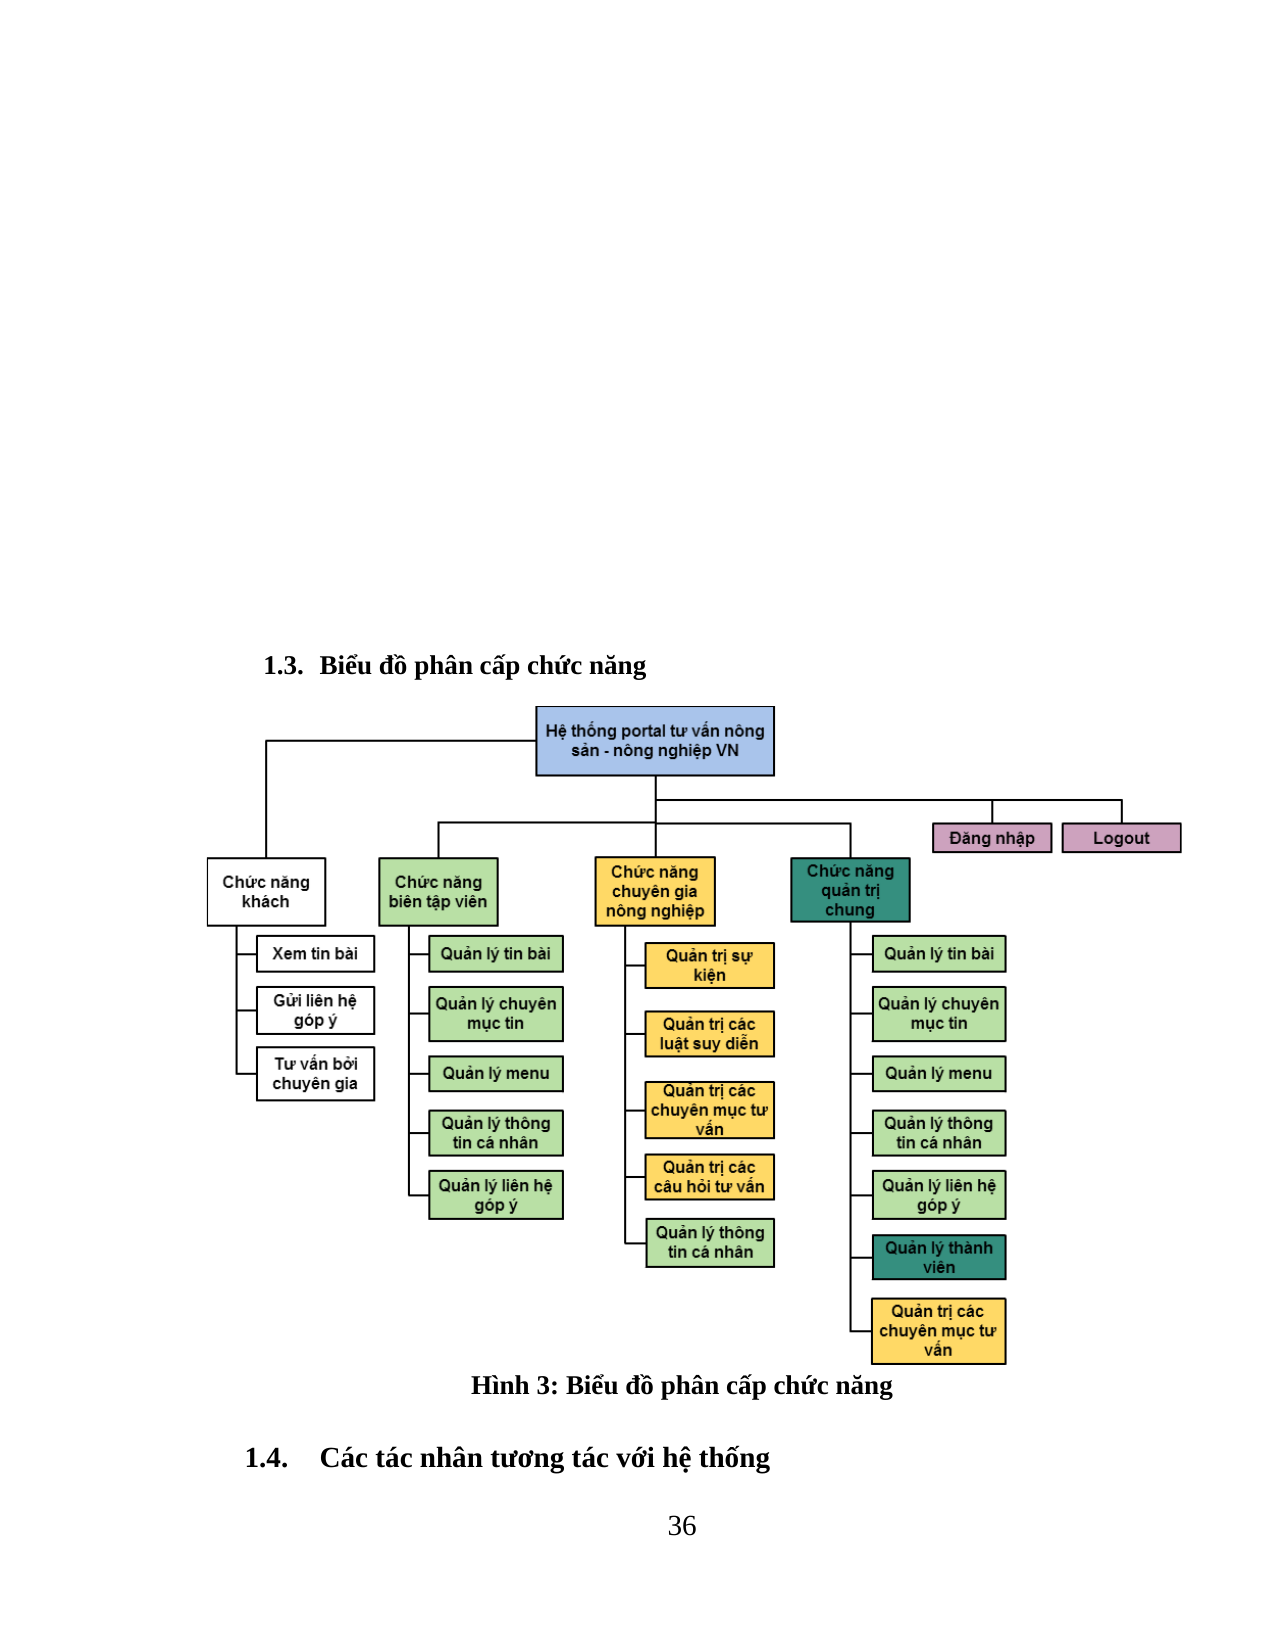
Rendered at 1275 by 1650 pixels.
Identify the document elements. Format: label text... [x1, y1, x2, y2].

list Các tác nhân tương tác với hệ thống [244, 1441, 1157, 1474]
list Biểu đồ phân cấp chức năng [263, 649, 1157, 681]
text Hình 3: Biểu đồ phân cấp chức năng [207, 1369, 1157, 1400]
picture [206, 706, 1182, 1365]
